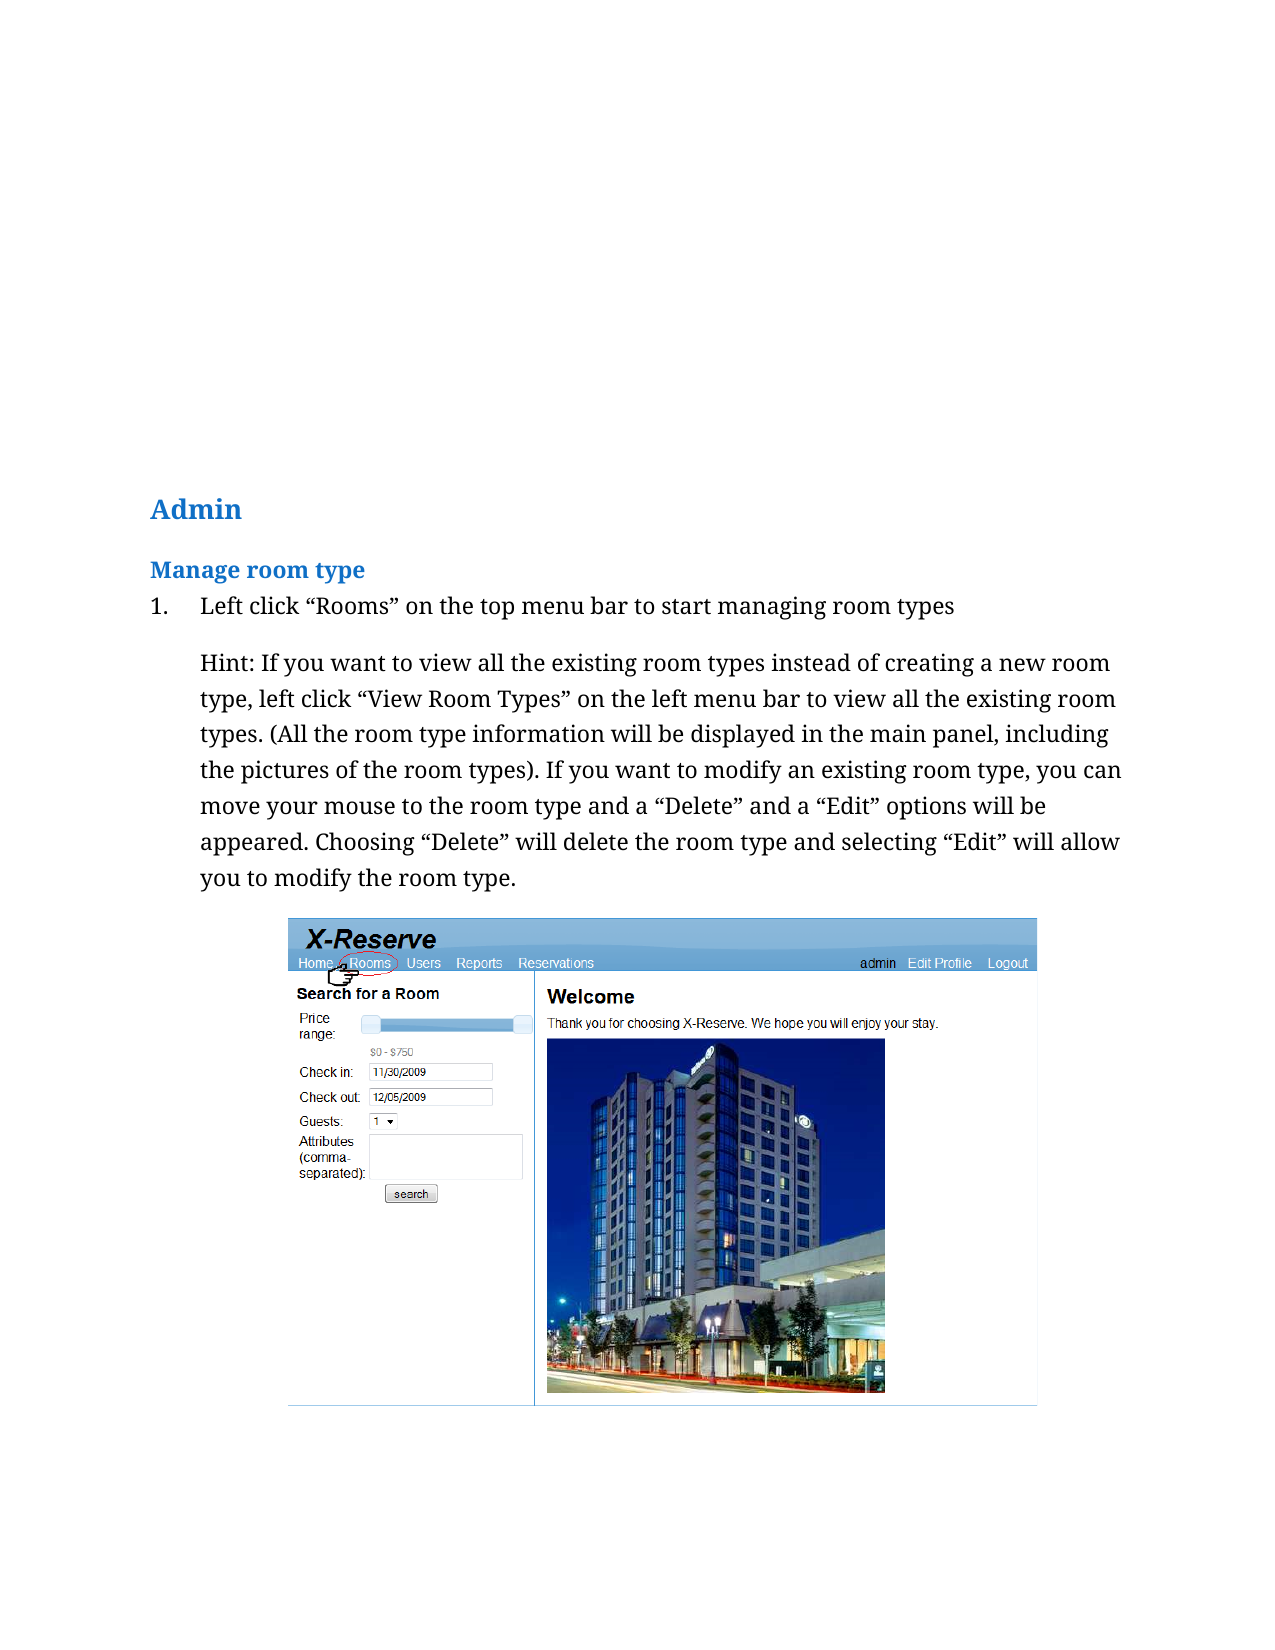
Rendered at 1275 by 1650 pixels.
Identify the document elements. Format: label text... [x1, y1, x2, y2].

subtitle Admin [150, 491, 1125, 527]
subtitle Manage room type [150, 554, 1125, 585]
list Left click “Rooms” on the top menu bar to start managing room types [150, 590, 1125, 621]
list Hint: If you want to view all the existing room types instead of creating a new room type, left click “View Room Types” on the left menu bar to view all the existing room types. (All the room type information will be displayed in the main panel, including the pictures of the room types). If you want to modify an existing room type, you can move your mouse to the room type and a “Delete” and a “Edit” options will be appeared. Choosing “Delete” will delete the room type and selecting “Edit” will allow you to modify the room type. [200, 647, 1125, 893]
picture [288, 918, 1038, 1406]
